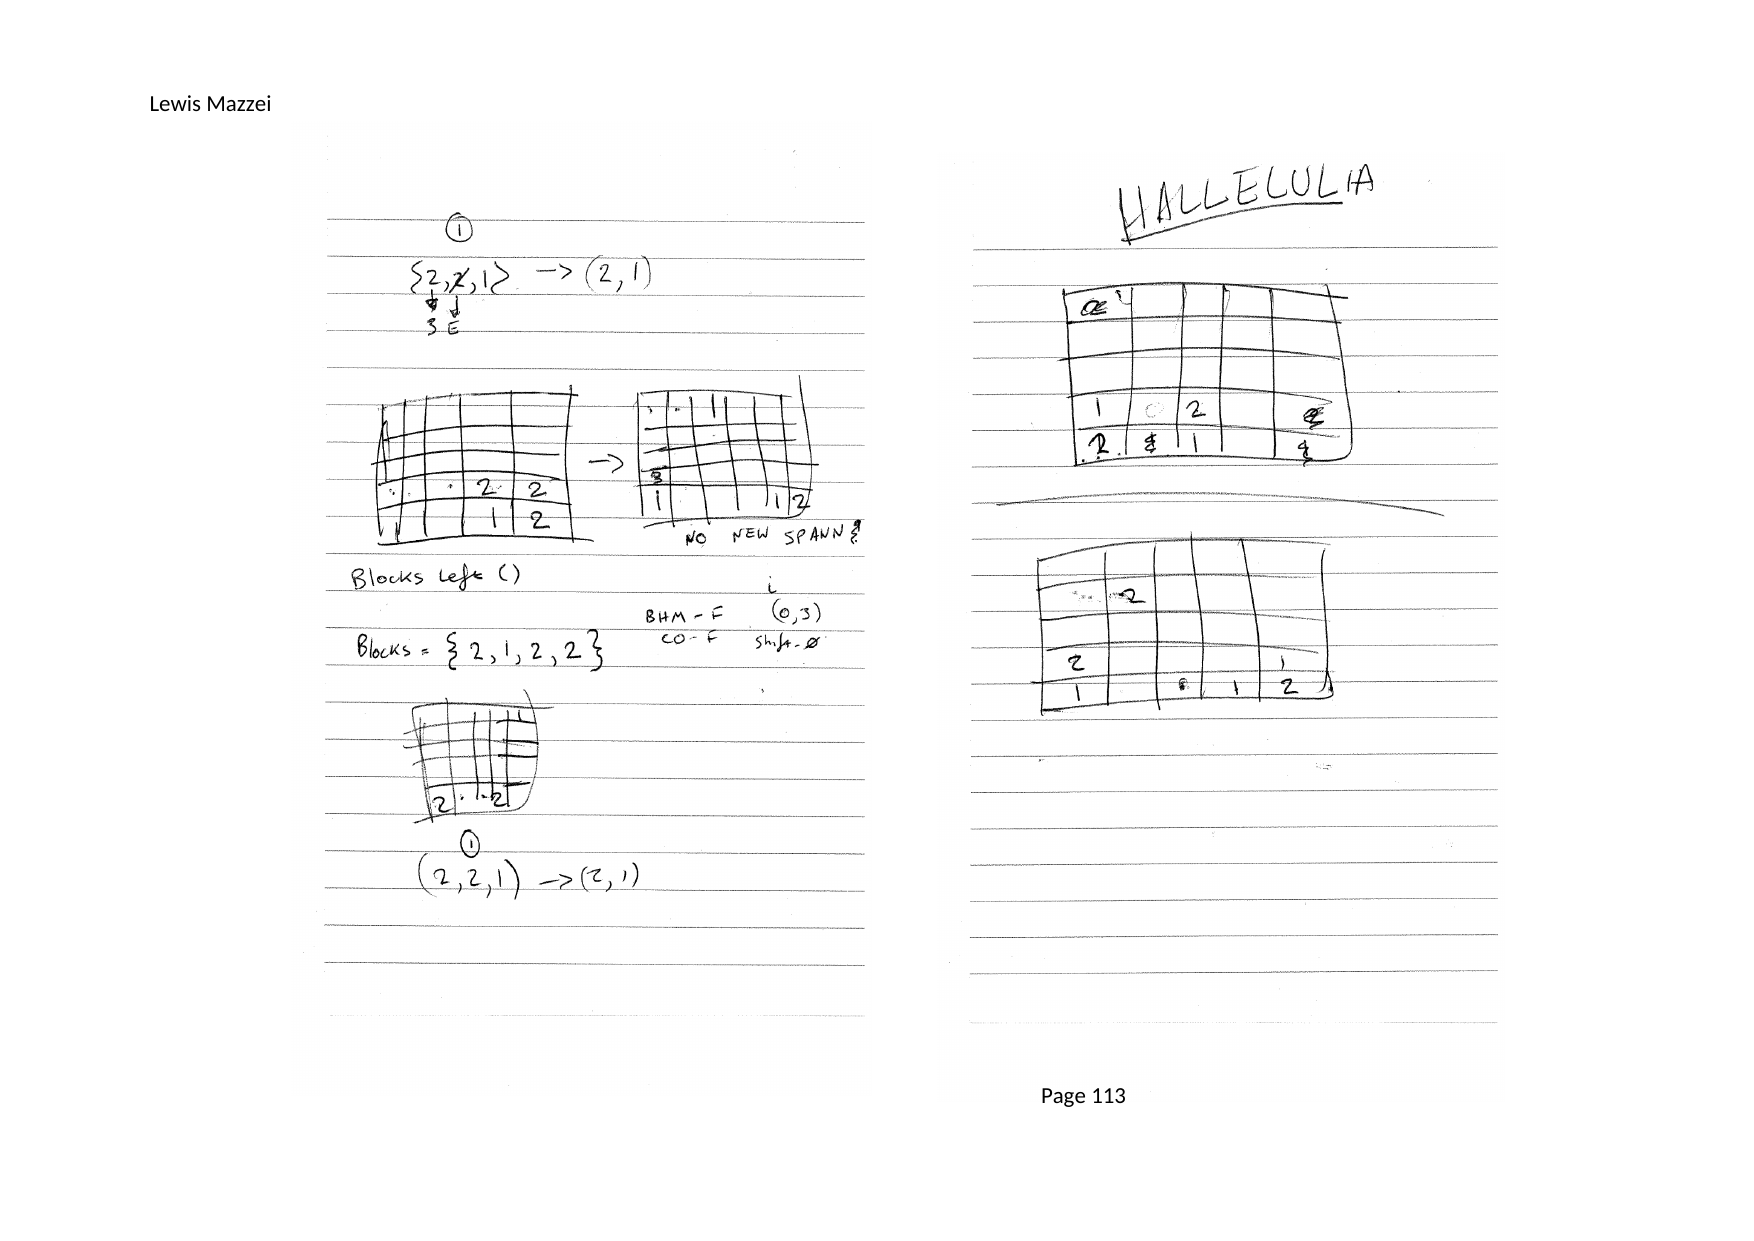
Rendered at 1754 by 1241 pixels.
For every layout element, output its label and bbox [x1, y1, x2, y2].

picture [292, 123, 872, 1096]
picture [938, 154, 1505, 1102]
